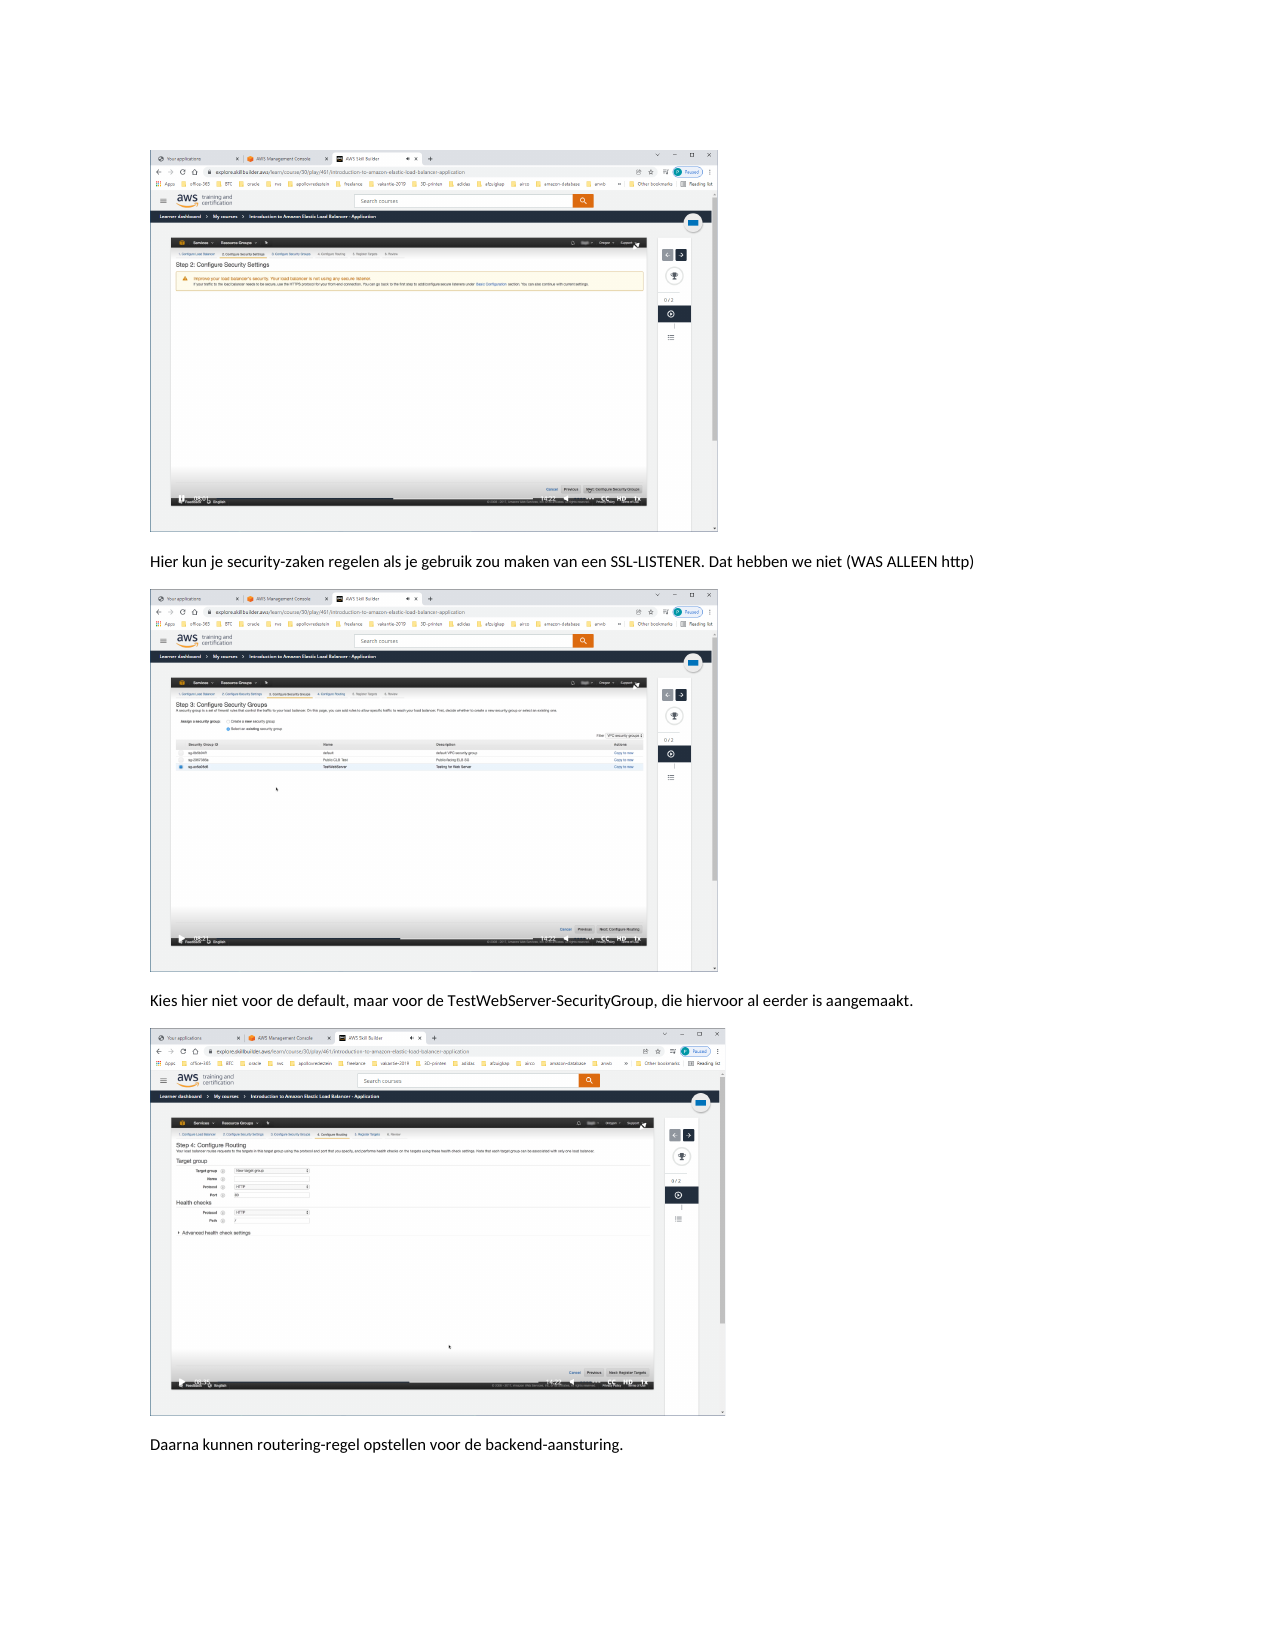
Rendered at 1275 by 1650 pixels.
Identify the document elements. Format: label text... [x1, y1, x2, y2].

picture [150, 1028, 725, 1416]
text Daarna kunnen routering-regel opstellen voor de backend-aansturing. [150, 1434, 1125, 1455]
text Hier kun je security-zaken regelen als je gebruik zou maken van een SSL-LISTENER. Dat hebben we niet (WAS ALLEEN http) [150, 551, 1125, 571]
picture [150, 589, 718, 972]
text Kies hier niet voor de default, maar voor de TestWebServer-SecurityGroup, die hiervoor al eerder is aangemaakt. [150, 990, 1125, 1011]
picture [150, 150, 718, 532]
